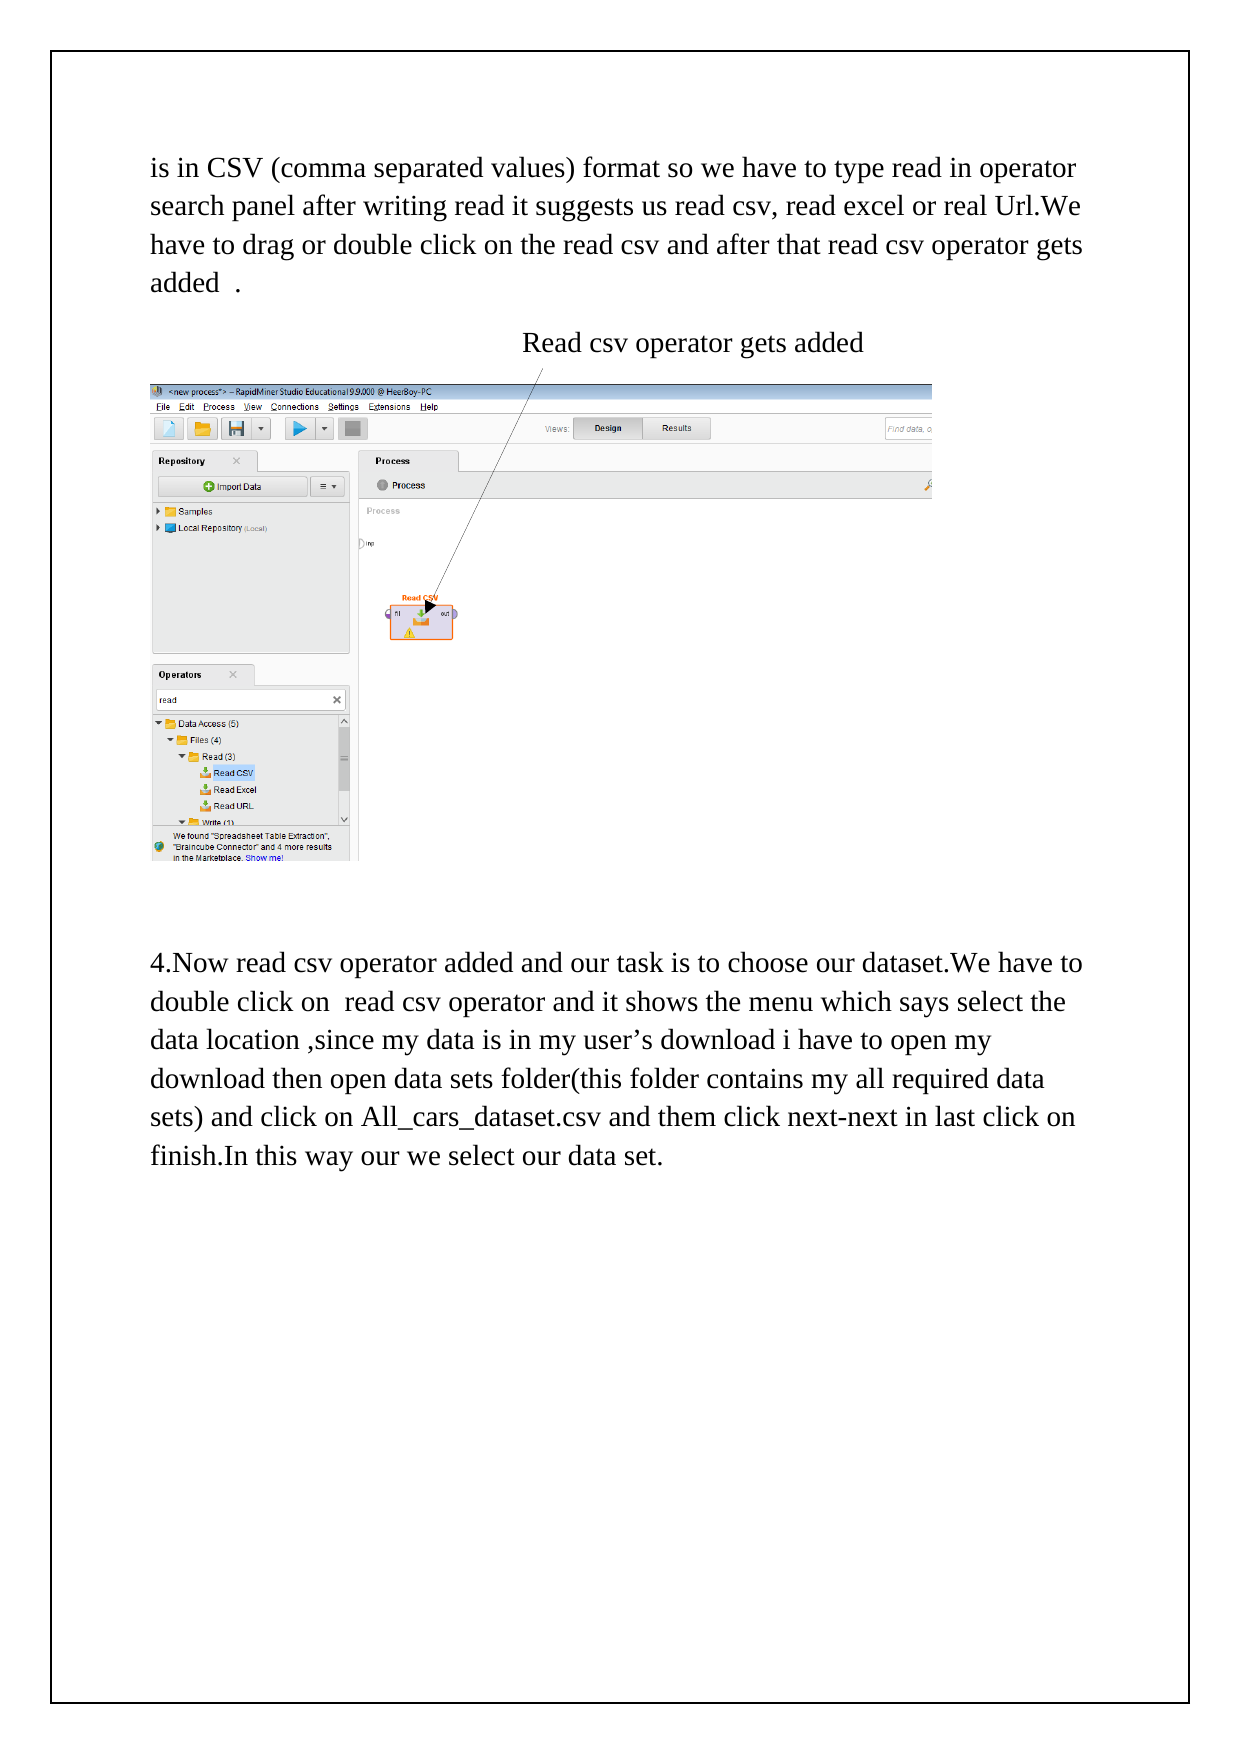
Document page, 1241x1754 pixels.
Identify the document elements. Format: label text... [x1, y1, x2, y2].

picture [150, 384, 932, 861]
text Read csv operator gets added [150, 325, 1090, 358]
text 4.Now read csv operator added and our task is to choose our dataset.We have to double click on read csv operator and it shows the menu which says select the data location ,since my data is in my user’s download i have to open my download then open data sets folder(this folder contains my all required data sets) and click on All_cars_dataset.csv and them click next-next in last click on finish.In this way our we select our data set. [150, 945, 1090, 1172]
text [150, 150, 1090, 299]
